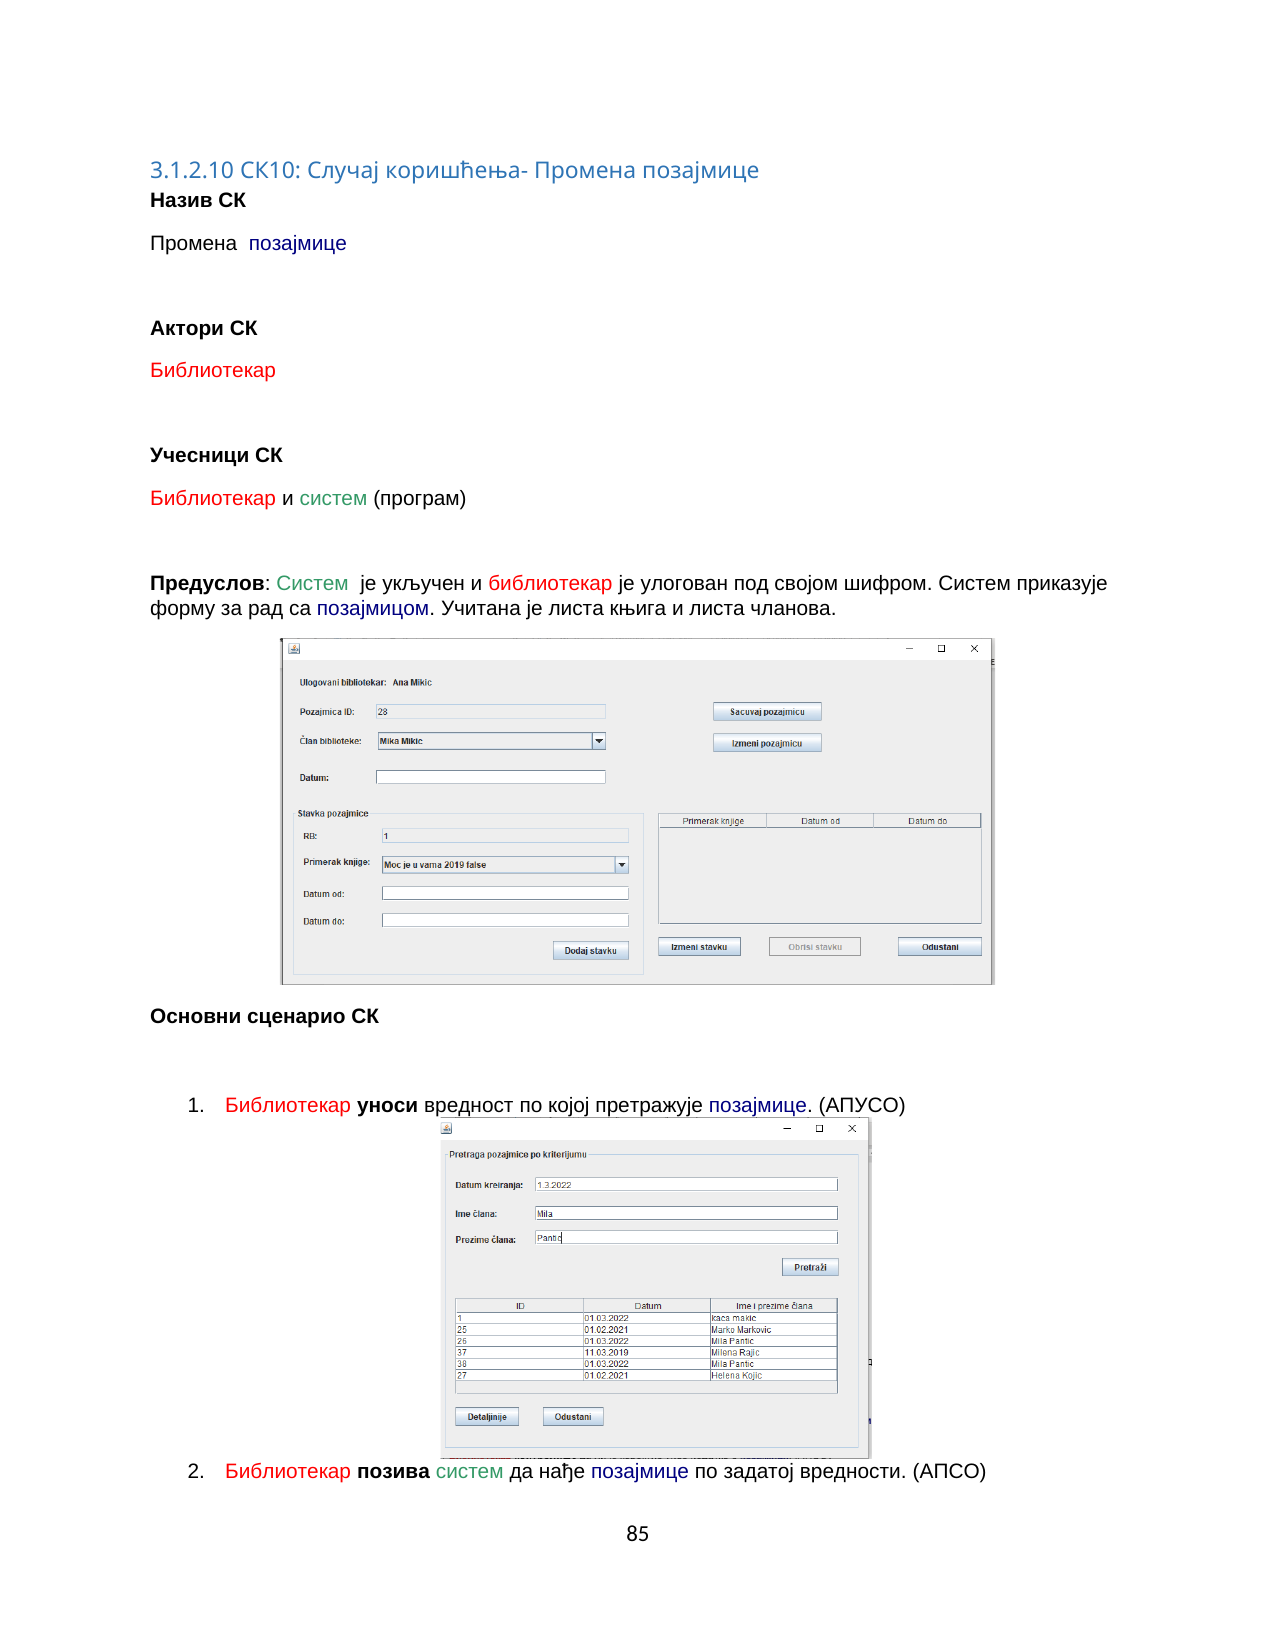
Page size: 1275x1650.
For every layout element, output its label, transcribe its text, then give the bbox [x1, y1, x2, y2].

picture [440, 1117, 872, 1459]
list Библиотекар позива систем да нађе позајмице по задатој вредности. (АПСО) [187, 1459, 1125, 1483]
text Назив СК [150, 188, 1125, 212]
text Актори СК [150, 315, 1125, 339]
picture [279, 638, 996, 985]
subtitle СК10: Случај коришћења- Промена позајмице [150, 154, 1125, 185]
list Библиотекар уноси вредност по којој претражује позајмице. (АПУСО) [187, 1093, 1125, 1117]
text Предуслов: Систем је укључен и библиотекар je улогован под својом шифром. Систем приказује форму за рад са позајмицом. Учитана је листа књига и листа чланова. [150, 570, 1125, 620]
text Промена позајмице [150, 230, 1125, 254]
text Учесници СК [150, 443, 1125, 467]
text Библиотекар и систем (програм) [150, 485, 1125, 509]
text Основни сценарио СК [150, 1004, 1125, 1028]
text Библиотекар [150, 358, 1125, 382]
